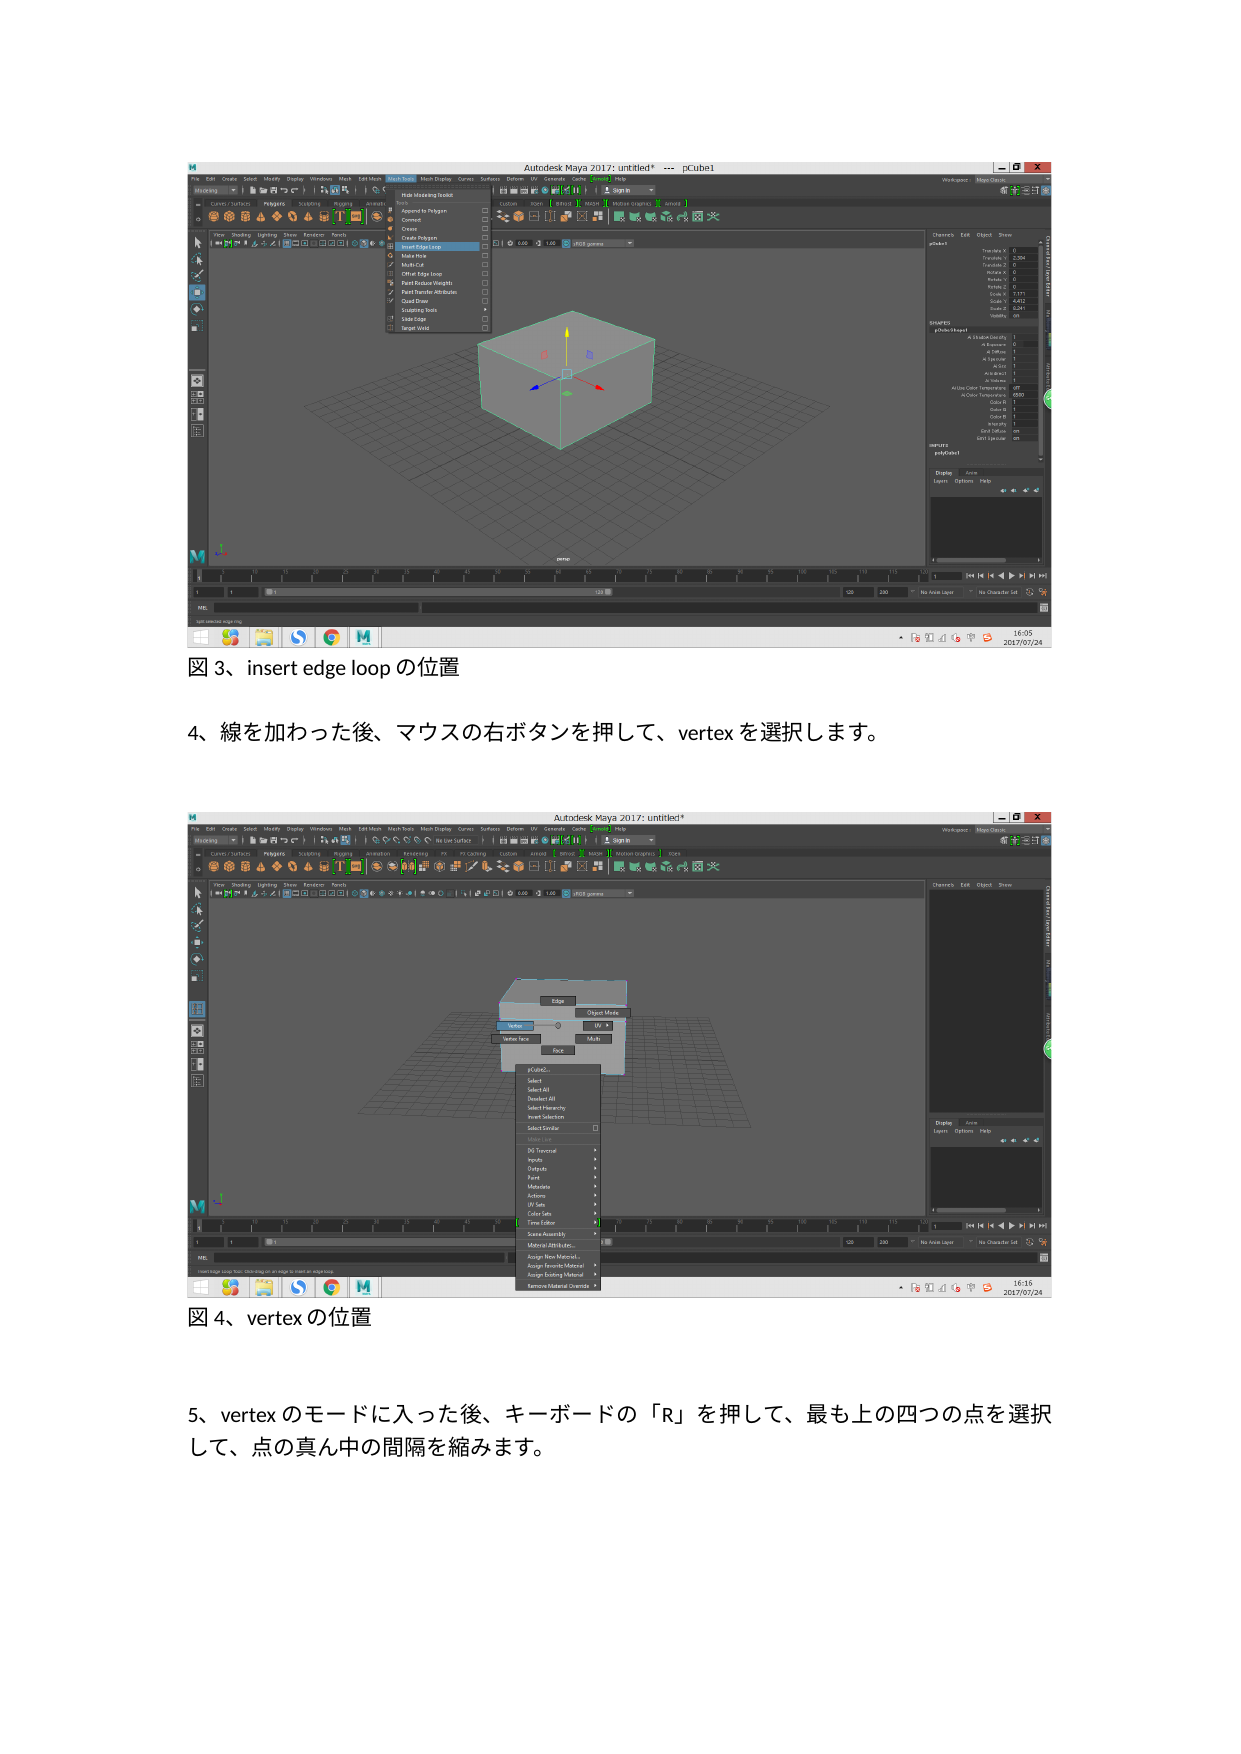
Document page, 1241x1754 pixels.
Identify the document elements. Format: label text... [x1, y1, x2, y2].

picture [187, 162, 1052, 648]
list 図4、vertexの位置 [187, 1299, 1053, 1332]
picture [187, 812, 1052, 1298]
list vertexのモードに入った後、キーボードの「R」を押して、最も上の四つの点を選択して、点の真ん中の間隔を縮みます。 [187, 1397, 1053, 1462]
list 線を加わった後、マウスの右ボタンを押して、vertexを選択します。 [187, 714, 1053, 747]
text 図3、insert edge loopの位置 [187, 649, 1053, 682]
